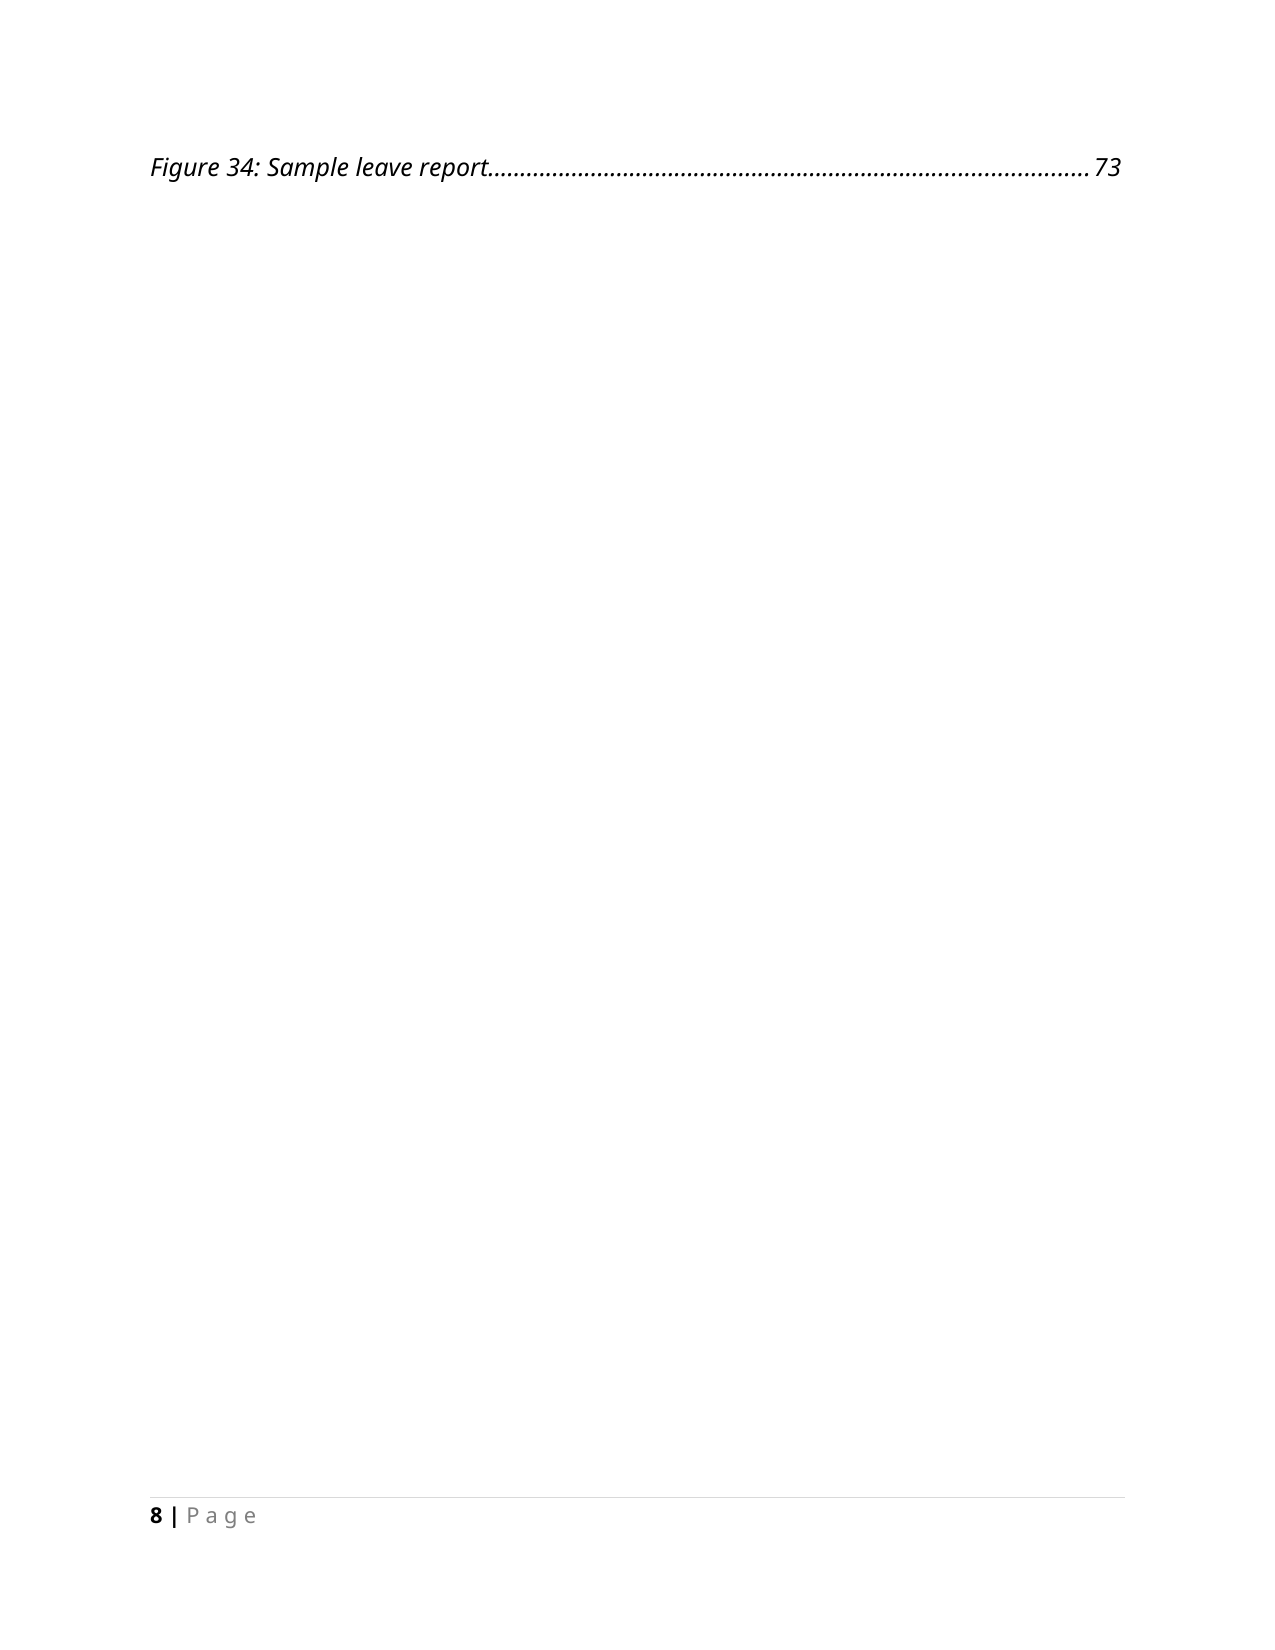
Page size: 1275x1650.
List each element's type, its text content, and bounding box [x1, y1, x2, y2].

text Figure 34: Sample leave report. 73 [150, 150, 1125, 184]
